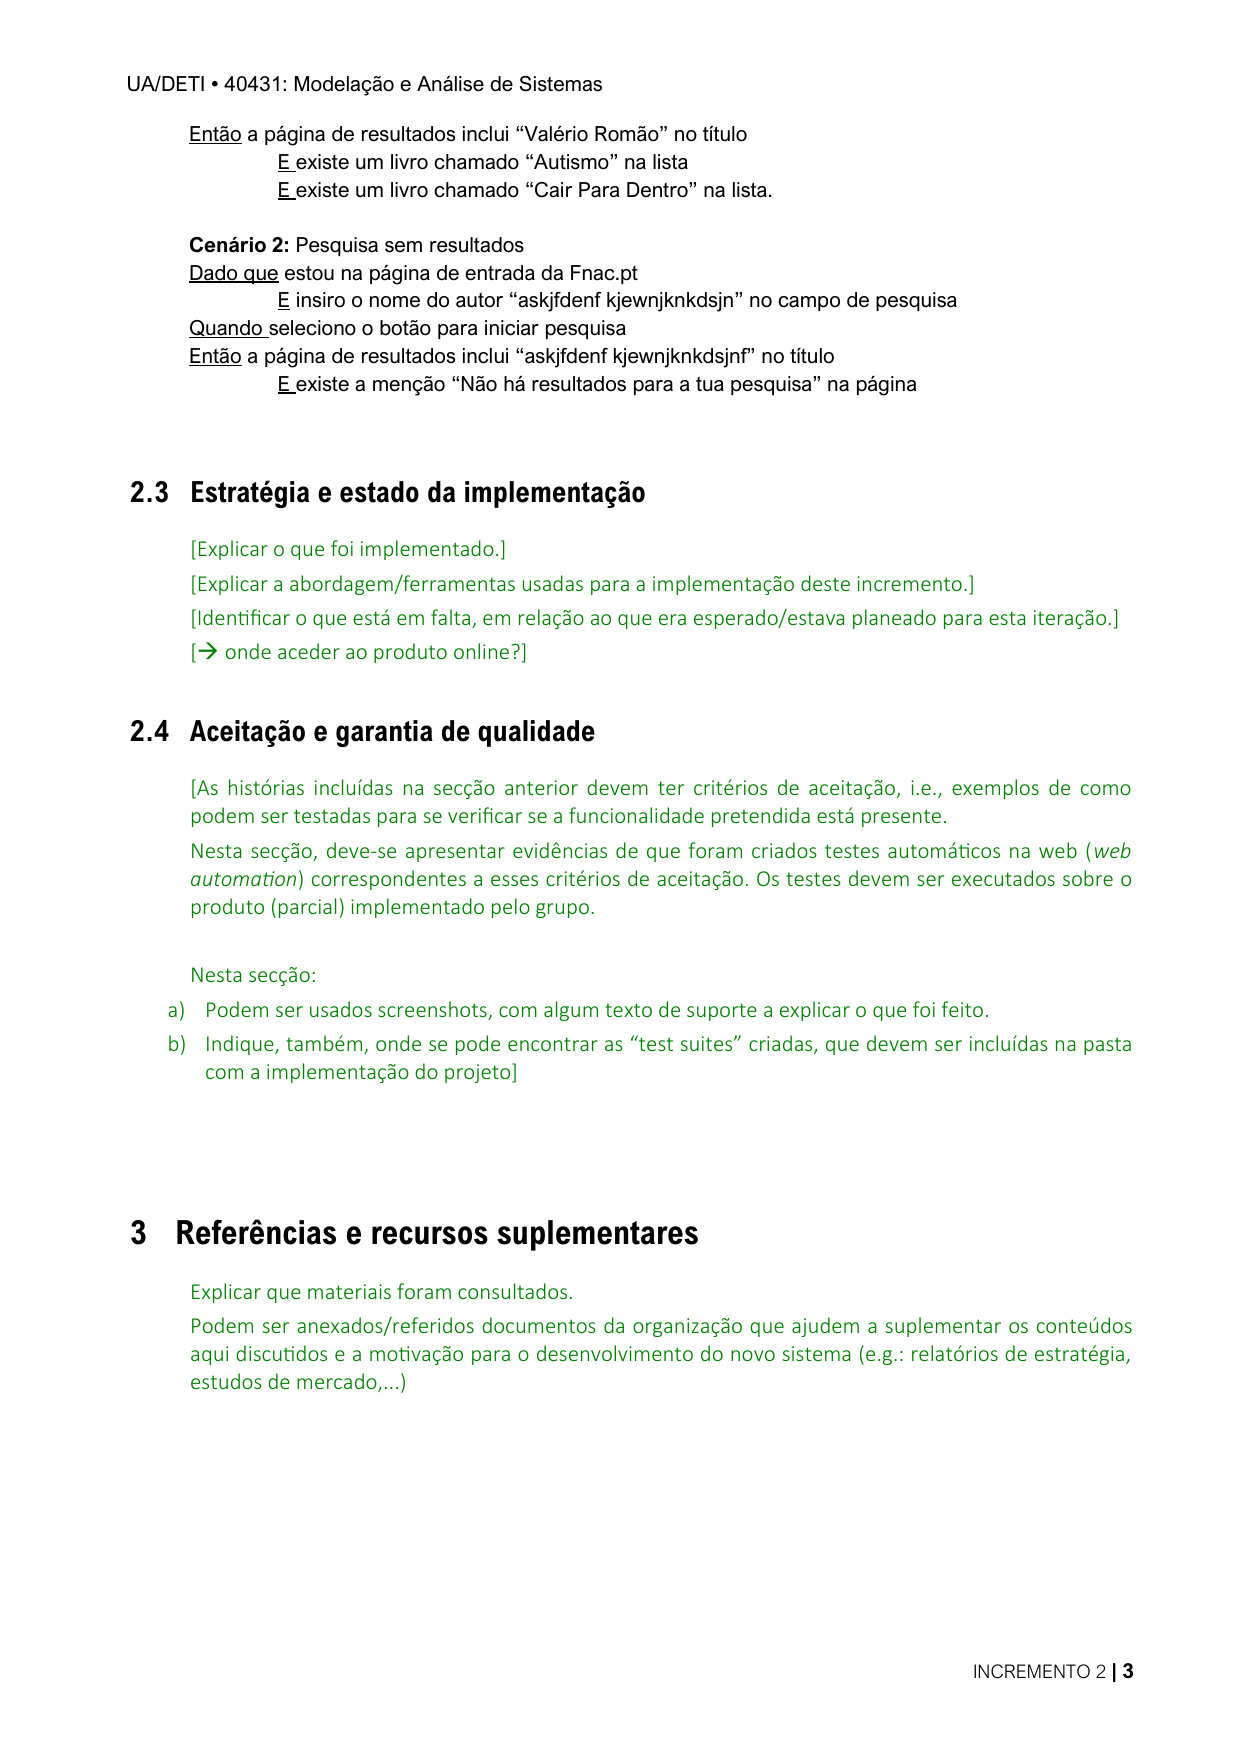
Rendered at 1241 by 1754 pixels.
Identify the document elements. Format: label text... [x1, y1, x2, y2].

text Dado que estou na página de entrada da Fnac.pt [189, 260, 1134, 285]
text E existe um livro chamado “Cair Para Dentro” na lista. [277, 177, 1134, 202]
text [Identificar o que está em falta, em relação ao que era esperado/estava planeado para esta iteração.] [190, 603, 1134, 631]
text E existe um livro chamado “Autismo” na lista [277, 149, 1134, 174]
text [As histórias incluídas na secção anterior devem ter critérios de aceitação, i.e., exemplos de como podem ser testadas para se verificar se a funcionalidade pretendida está presente. [190, 773, 1134, 829]
text [Explicar o que foi implementado.] [190, 534, 1134, 562]
text E existe a menção “Não há resultados para a tua pesquisa” na página [277, 371, 1134, 396]
text Quando seleciono o botão para iniciar pesquisa [189, 315, 1134, 340]
text Cenário 2: Pesquisa sem resultados [189, 232, 1134, 257]
text Podem ser anexados/referidos documentos da organização que ajudem a suplementar os conteúdos aqui discutidos e a motivação para o desenvolvimento do novo sistema (e.g.: relatórios de estratégia, estudos de mercado,...) [190, 1311, 1134, 1396]
text [Explicar a abordagem/ferramentas usadas para a implementação deste incremento.] [190, 569, 1134, 597]
list Indique, também, onde se pode encontrar as “test suites” criadas, que devem ser incluídas na pasta com a implementação do projeto] [167, 1029, 1134, 1085]
text [ onde aceder ao produto online?] [190, 637, 1134, 665]
list Podem ser usados screenshots, com algum texto de suporte a explicar o que foi feito. [167, 995, 1134, 1023]
text Nesta secção: [190, 960, 1134, 988]
subtitle Aceitação e garantia de qualidade [130, 715, 1075, 748]
text Então a página de resultados inclui “Valério Romão” no título [189, 121, 1134, 146]
text Então a página de resultados inclui “askjfdenf kjewnjknkdsjnf” no título [189, 343, 1134, 368]
text Nesta secção, deve-se apresentar evidências de que foram criados testes automáticos na web (web automation) correspondentes a esses critérios de aceitação. Os testes devem ser executados sobre o produto (parcial) implementado pelo grupo. [190, 836, 1134, 920]
text E insiro o nome do autor “askjfdenf kjewnjknkdsjn” no campo de pesquisa [277, 287, 1134, 313]
subtitle Referências e recursos suplementares [130, 1212, 1134, 1252]
text Explicar que materiais foram consultados. [190, 1277, 1134, 1305]
subtitle Estratégia e estado da implementação [130, 476, 1075, 509]
